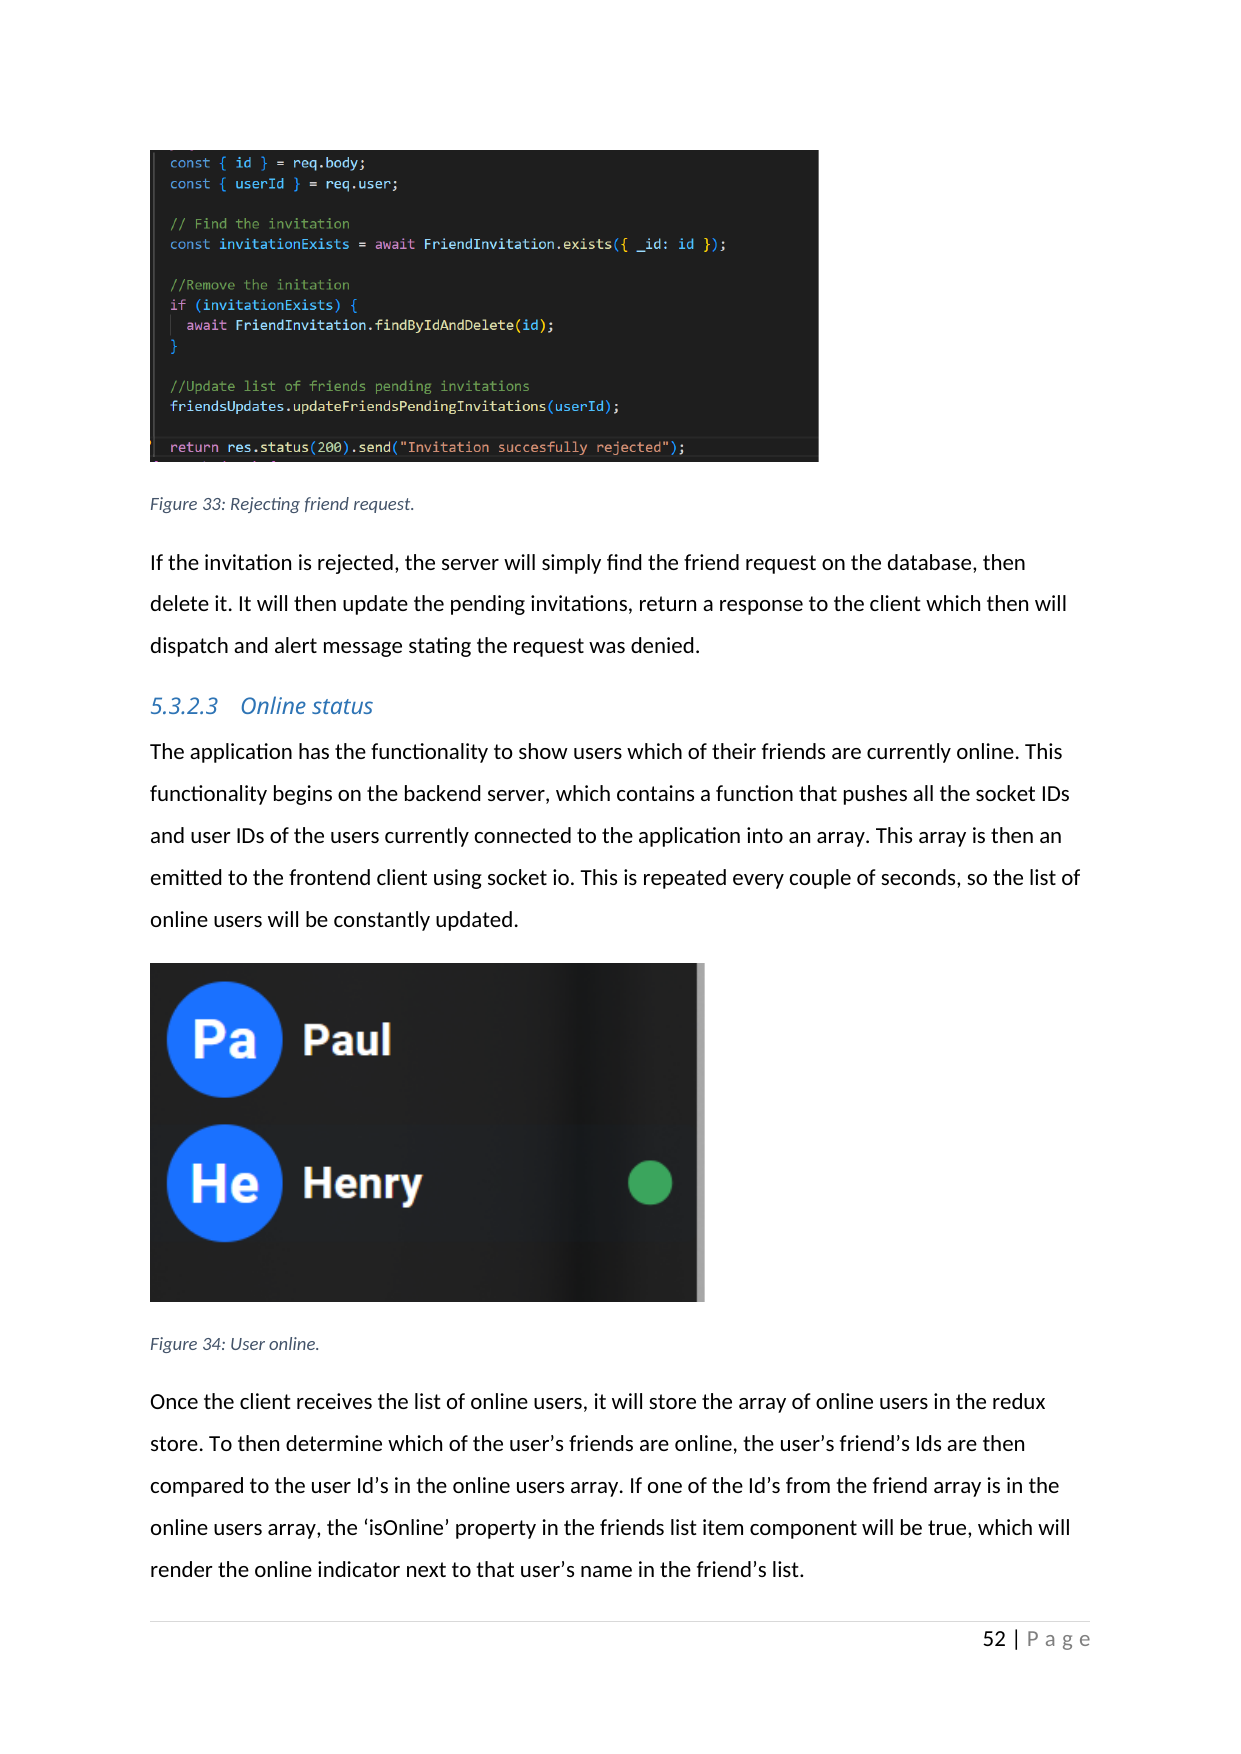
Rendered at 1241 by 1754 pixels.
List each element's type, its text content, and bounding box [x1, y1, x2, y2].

text Figure 33: Rejecting friend request. [150, 492, 1090, 515]
picture [150, 150, 819, 462]
text The application has the functionality to show users which of their friends are currently online. This functionality begins on the backend server, which contains a function that pushes all the socket IDs and user IDs of the users currently connected to the application into an array. This array is then an emitted to the frontend client using socket io. This is repeated every couple of seconds, so the list of online users will be constantly updated. [150, 737, 1090, 933]
text Once the client receives the list of online users, it will store the array of online users in the redux store. To then determine which of the user’s friends are online, the user’s friend’s Ids are then compared to the user Id’s in the online users array. If one of the Id’s from the friend array is in the online users array, the ‘isOnline’ property in the friends list item component will be true, which will render the online indicator next to that user’s name in the friend’s list. [150, 1387, 1090, 1583]
text Figure 34: User online. [150, 1332, 1090, 1355]
picture [150, 963, 705, 1302]
text If the invitation is rejected, the server will simply find the friend request on the database, then delete it. It will then update the pending invitations, return a response to the client which then will dispatch and alert message stating the request was denied. [150, 548, 1090, 659]
subtitle Online status [150, 690, 1090, 721]
